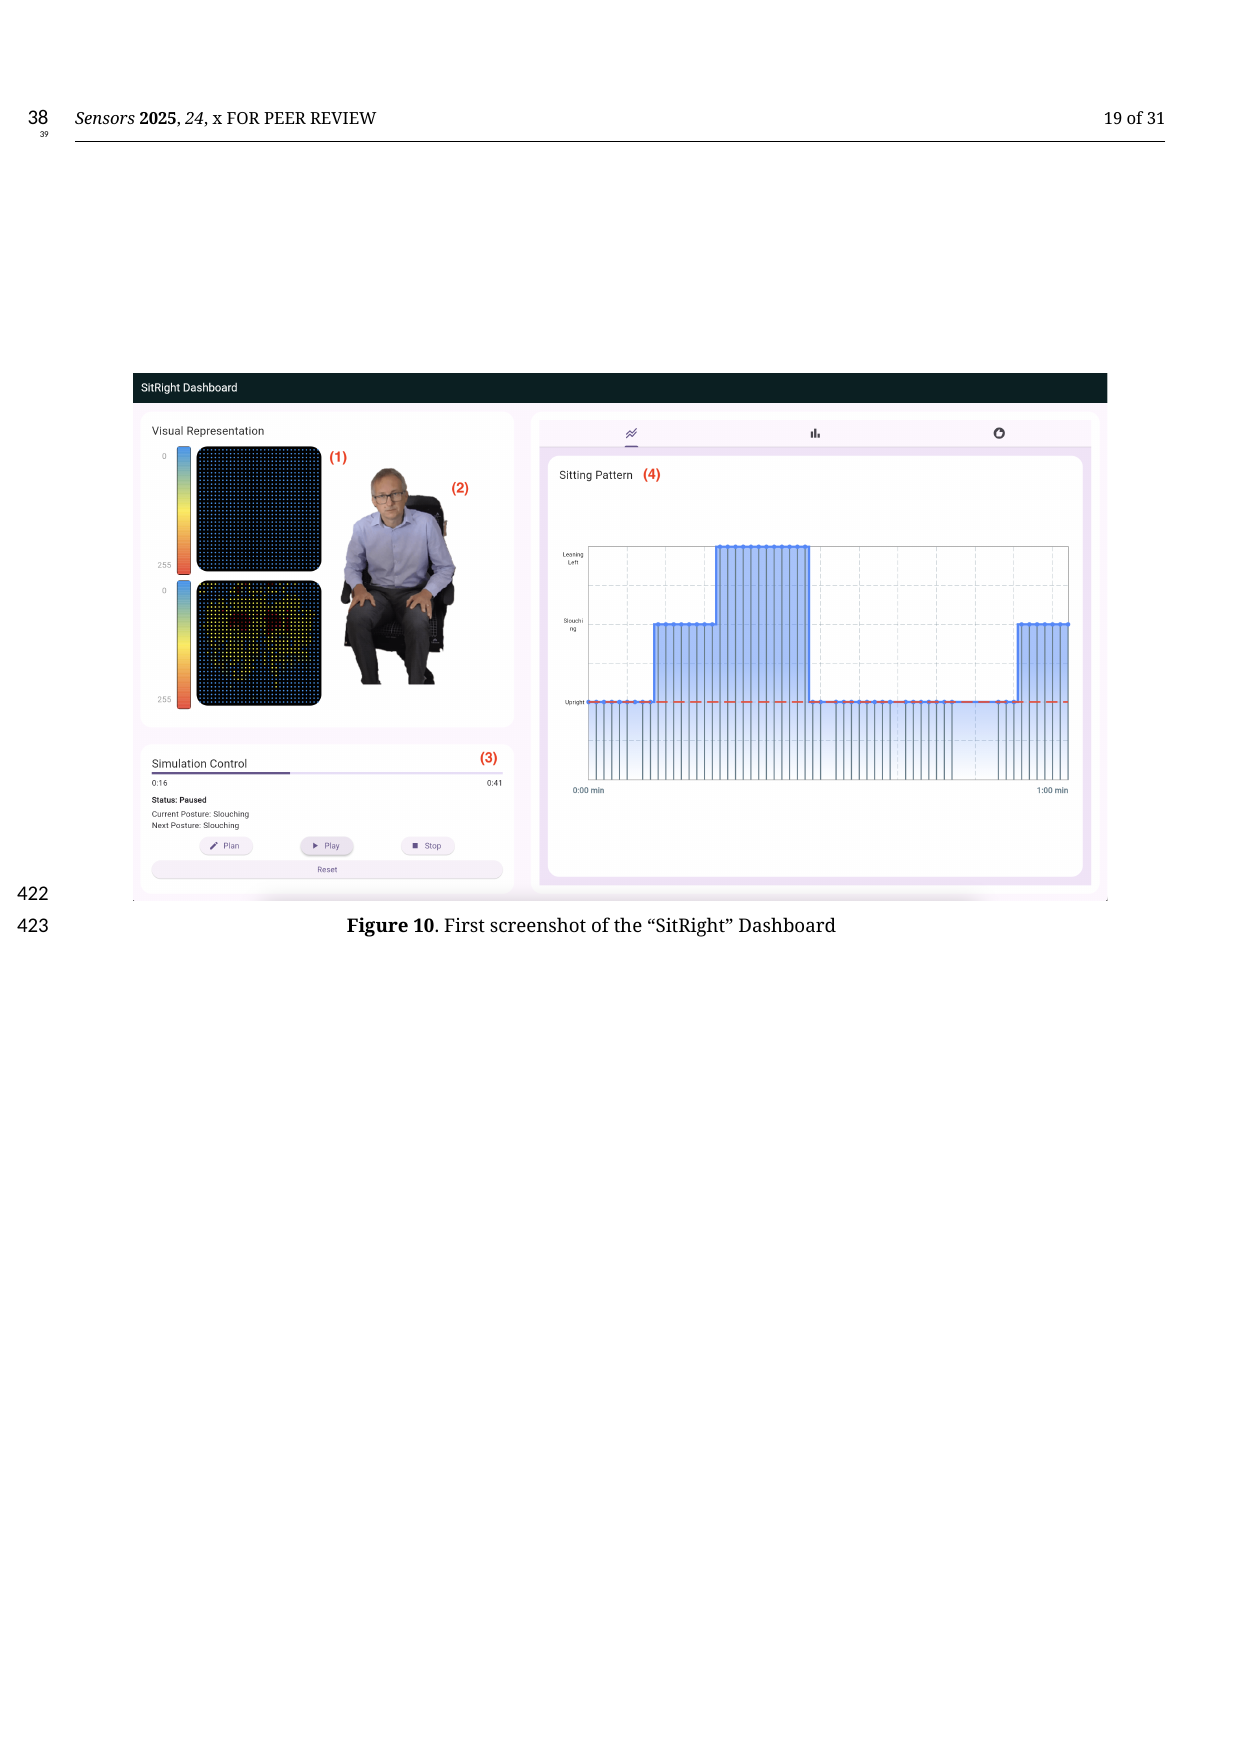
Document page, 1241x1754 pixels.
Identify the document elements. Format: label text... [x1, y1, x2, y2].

text Figure 10. First screenshot of the “SitRight” Dashboard [347, 913, 1165, 937]
picture [133, 373, 1108, 901]
